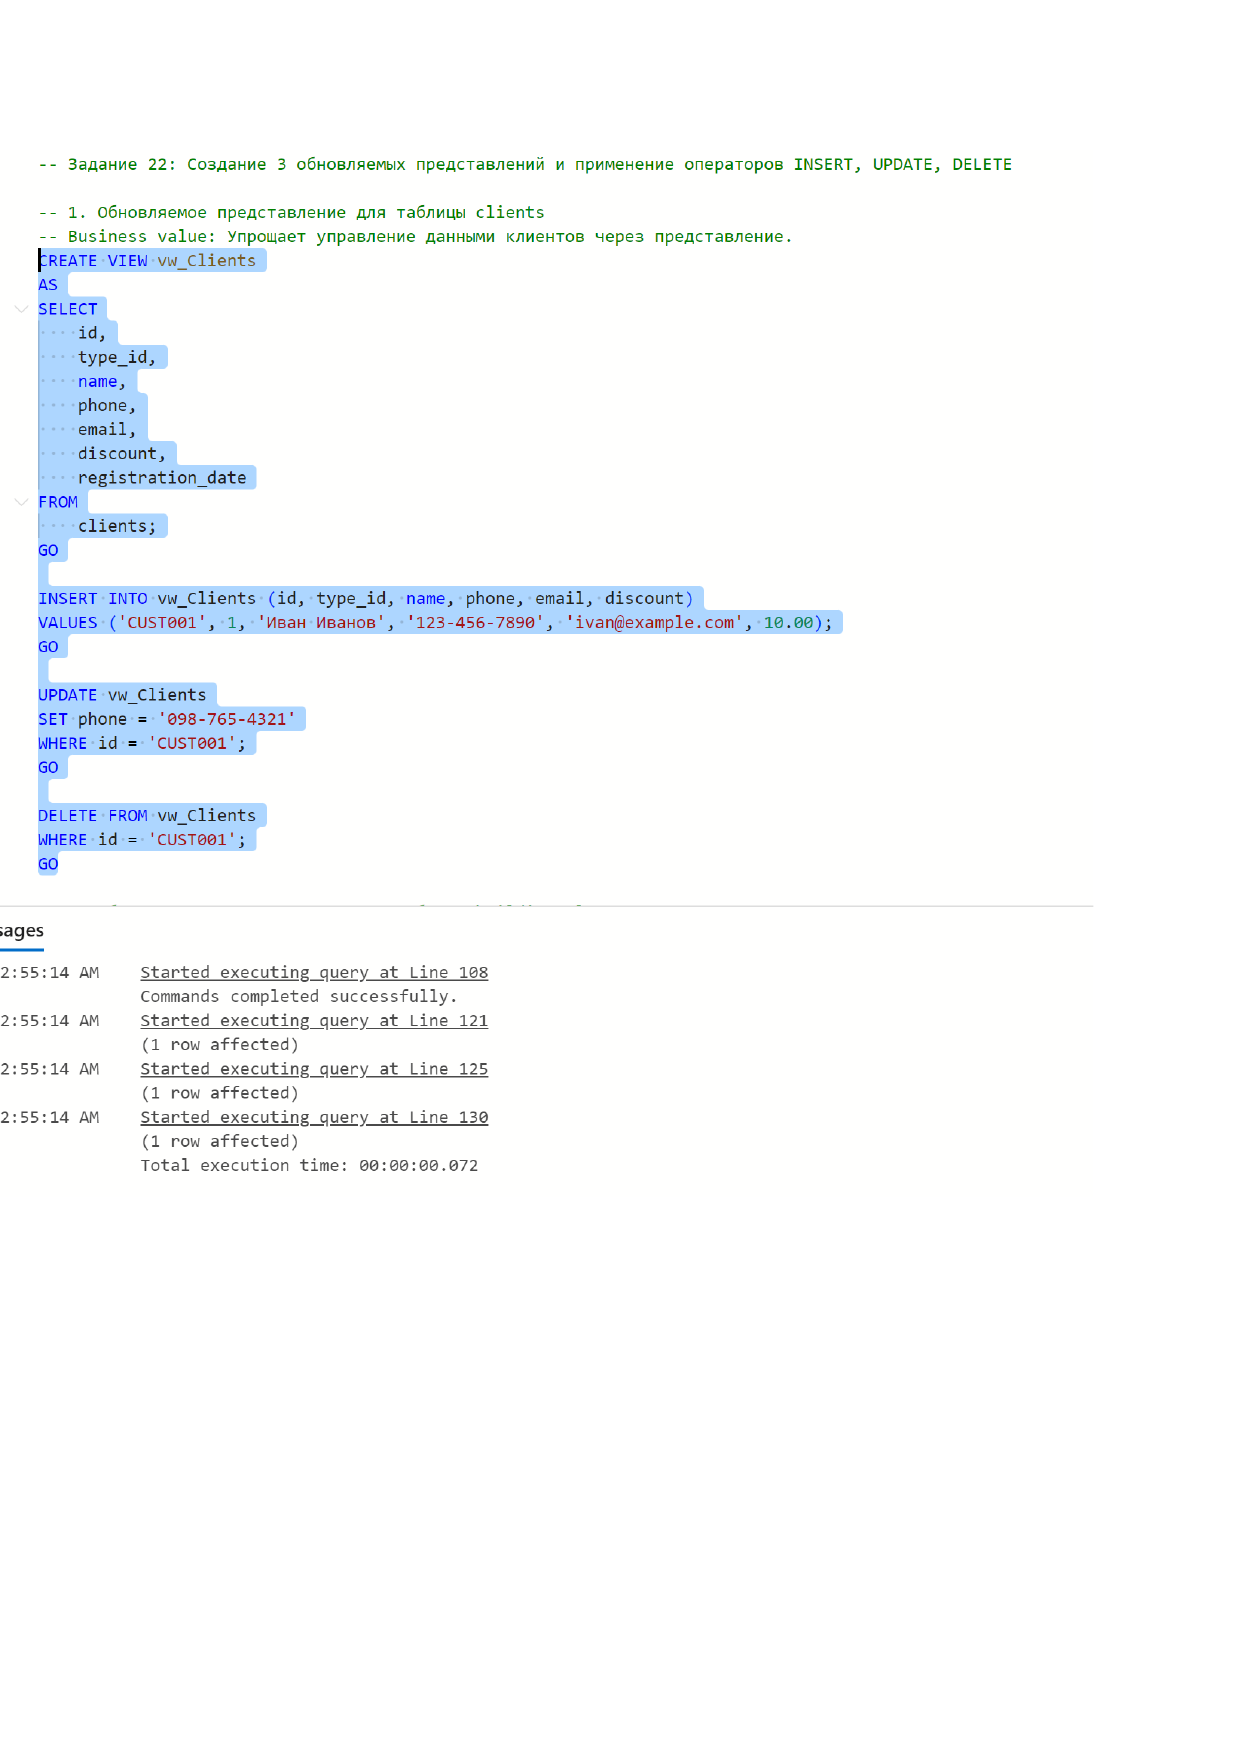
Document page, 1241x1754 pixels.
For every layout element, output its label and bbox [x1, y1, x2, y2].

picture [0, 150, 1094, 1197]
